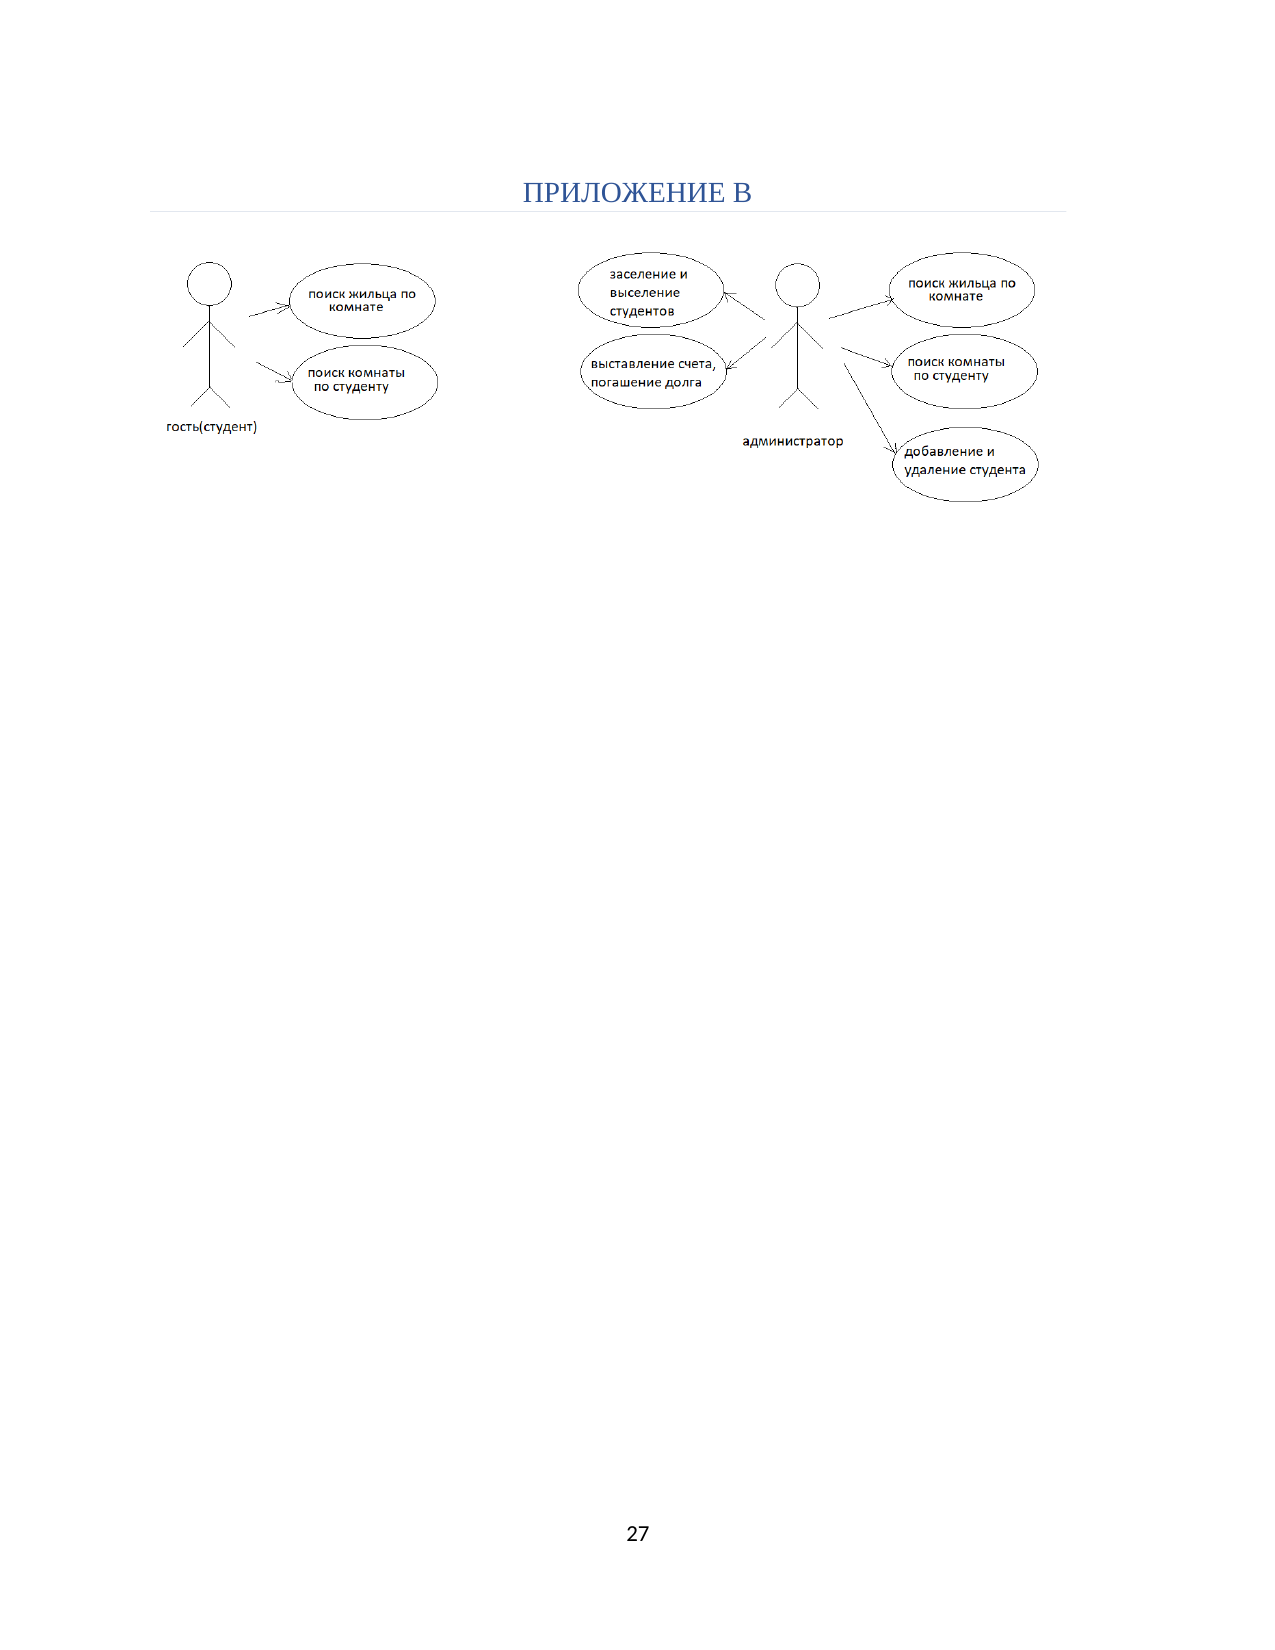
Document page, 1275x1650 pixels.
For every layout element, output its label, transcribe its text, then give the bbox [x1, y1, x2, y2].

subtitle ПРИЛОЖЕНИЕ В [150, 175, 1125, 208]
picture [150, 211, 1067, 556]
